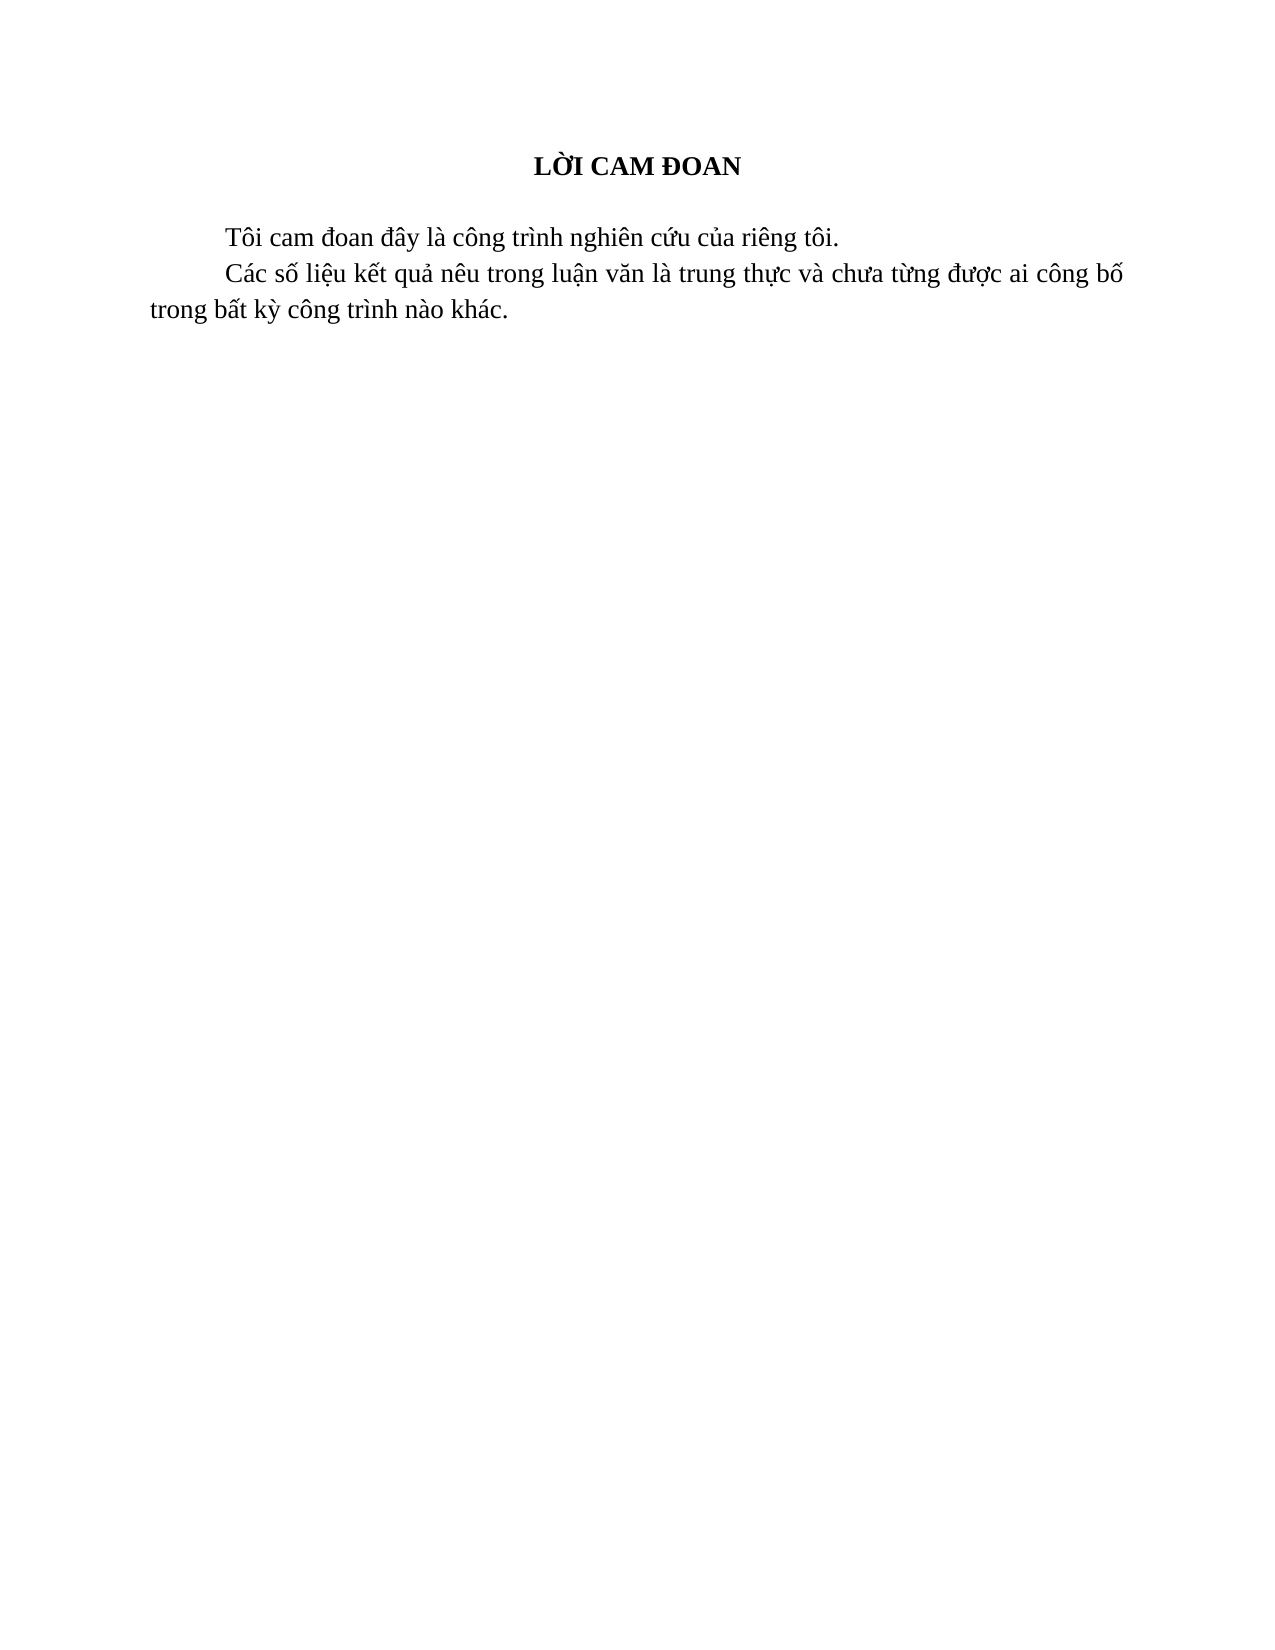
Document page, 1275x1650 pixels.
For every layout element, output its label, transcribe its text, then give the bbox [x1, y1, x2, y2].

text LỜI CAM ĐOAN [150, 150, 1125, 181]
text Tôi cam đoan đây là công trình nghiên cứu của riêng tôi. [150, 221, 1125, 253]
text Các số liệu kết quả nêu trong luận văn là trung thực và chưa từng được ai công bố trong bất kỳ công trình nào khác. [150, 257, 1125, 324]
